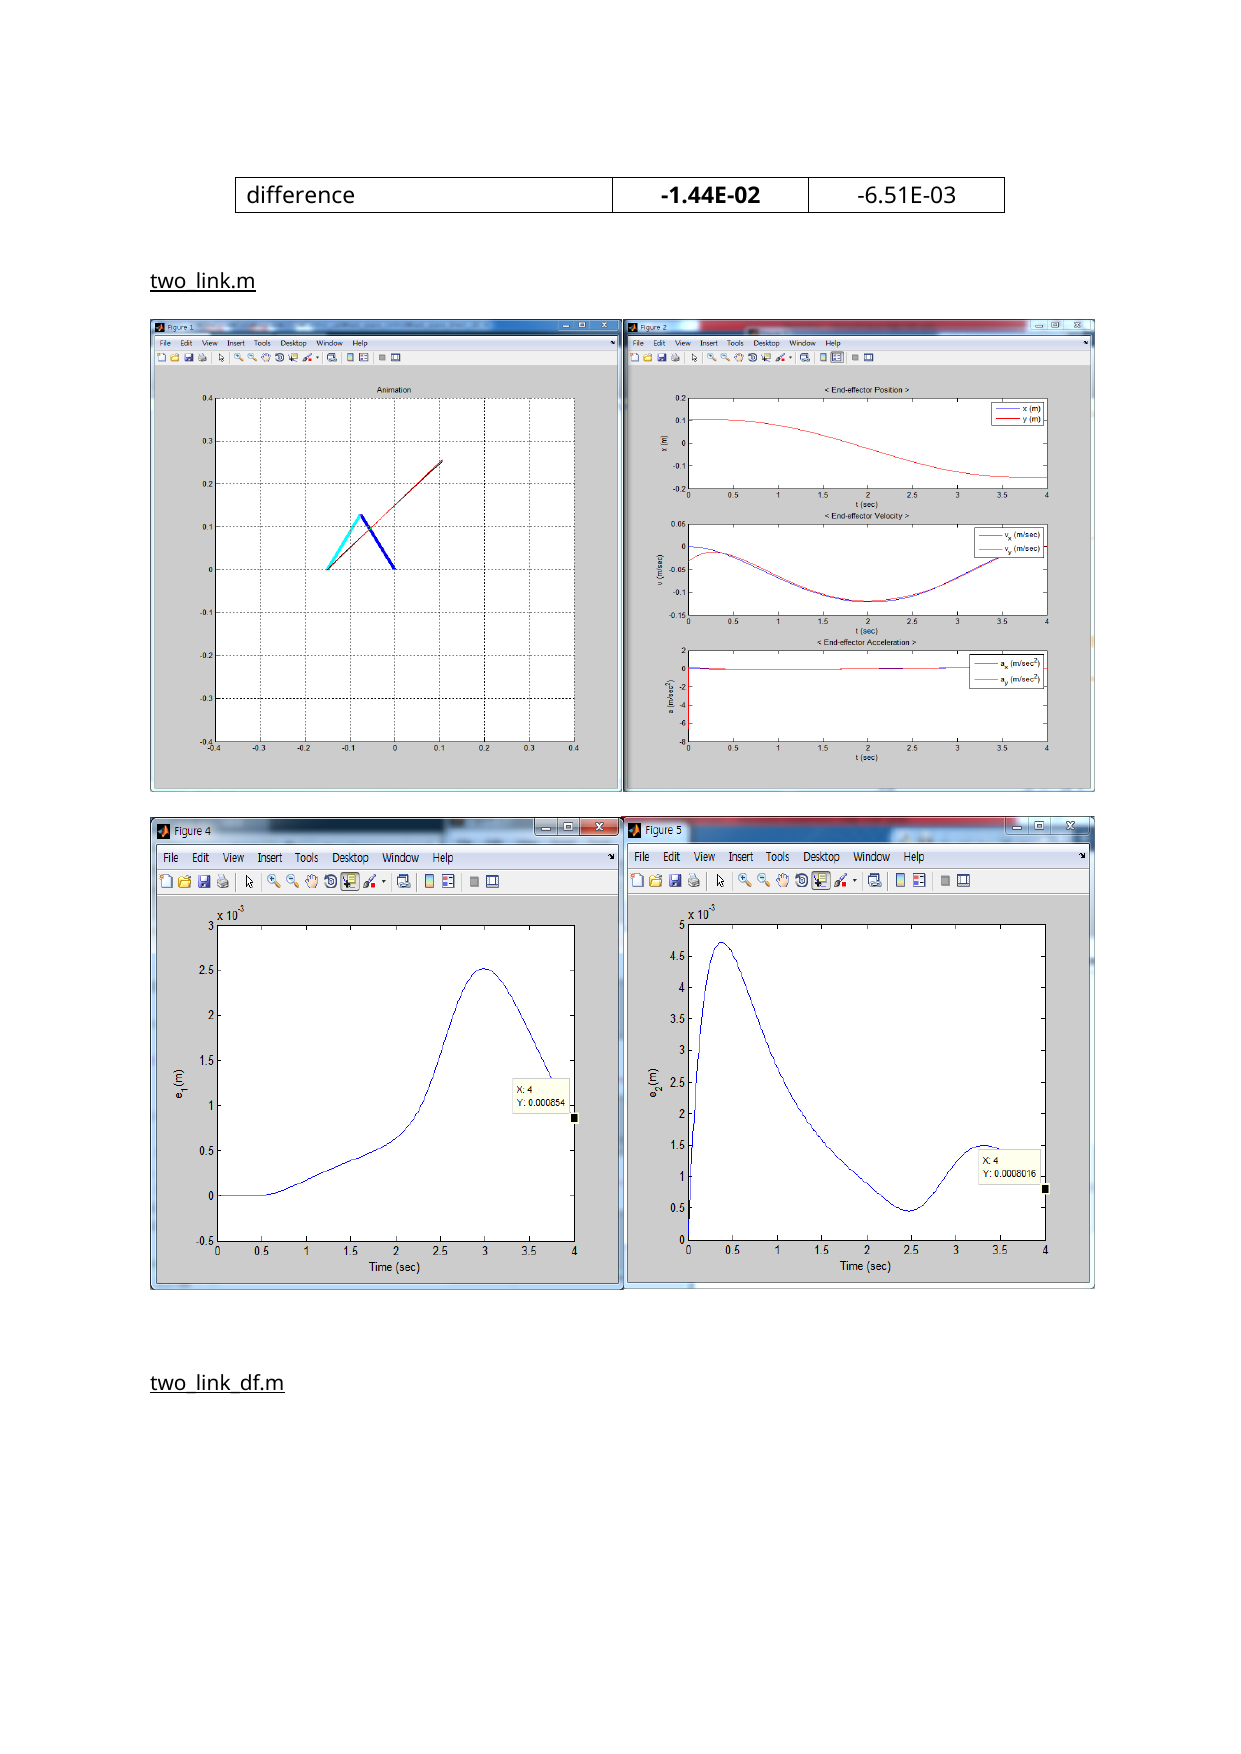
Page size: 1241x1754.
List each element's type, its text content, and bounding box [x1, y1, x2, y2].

table_cell -1.44E-02 [613, 178, 808, 212]
picture [623, 319, 1095, 792]
text two_link_df.m [150, 1368, 1090, 1396]
table_cell -6.51E-03 [809, 178, 1004, 212]
picture [150, 319, 622, 792]
table_cell difference [236, 178, 612, 212]
text two_link.m [150, 266, 1090, 294]
picture [150, 816, 1095, 1290]
